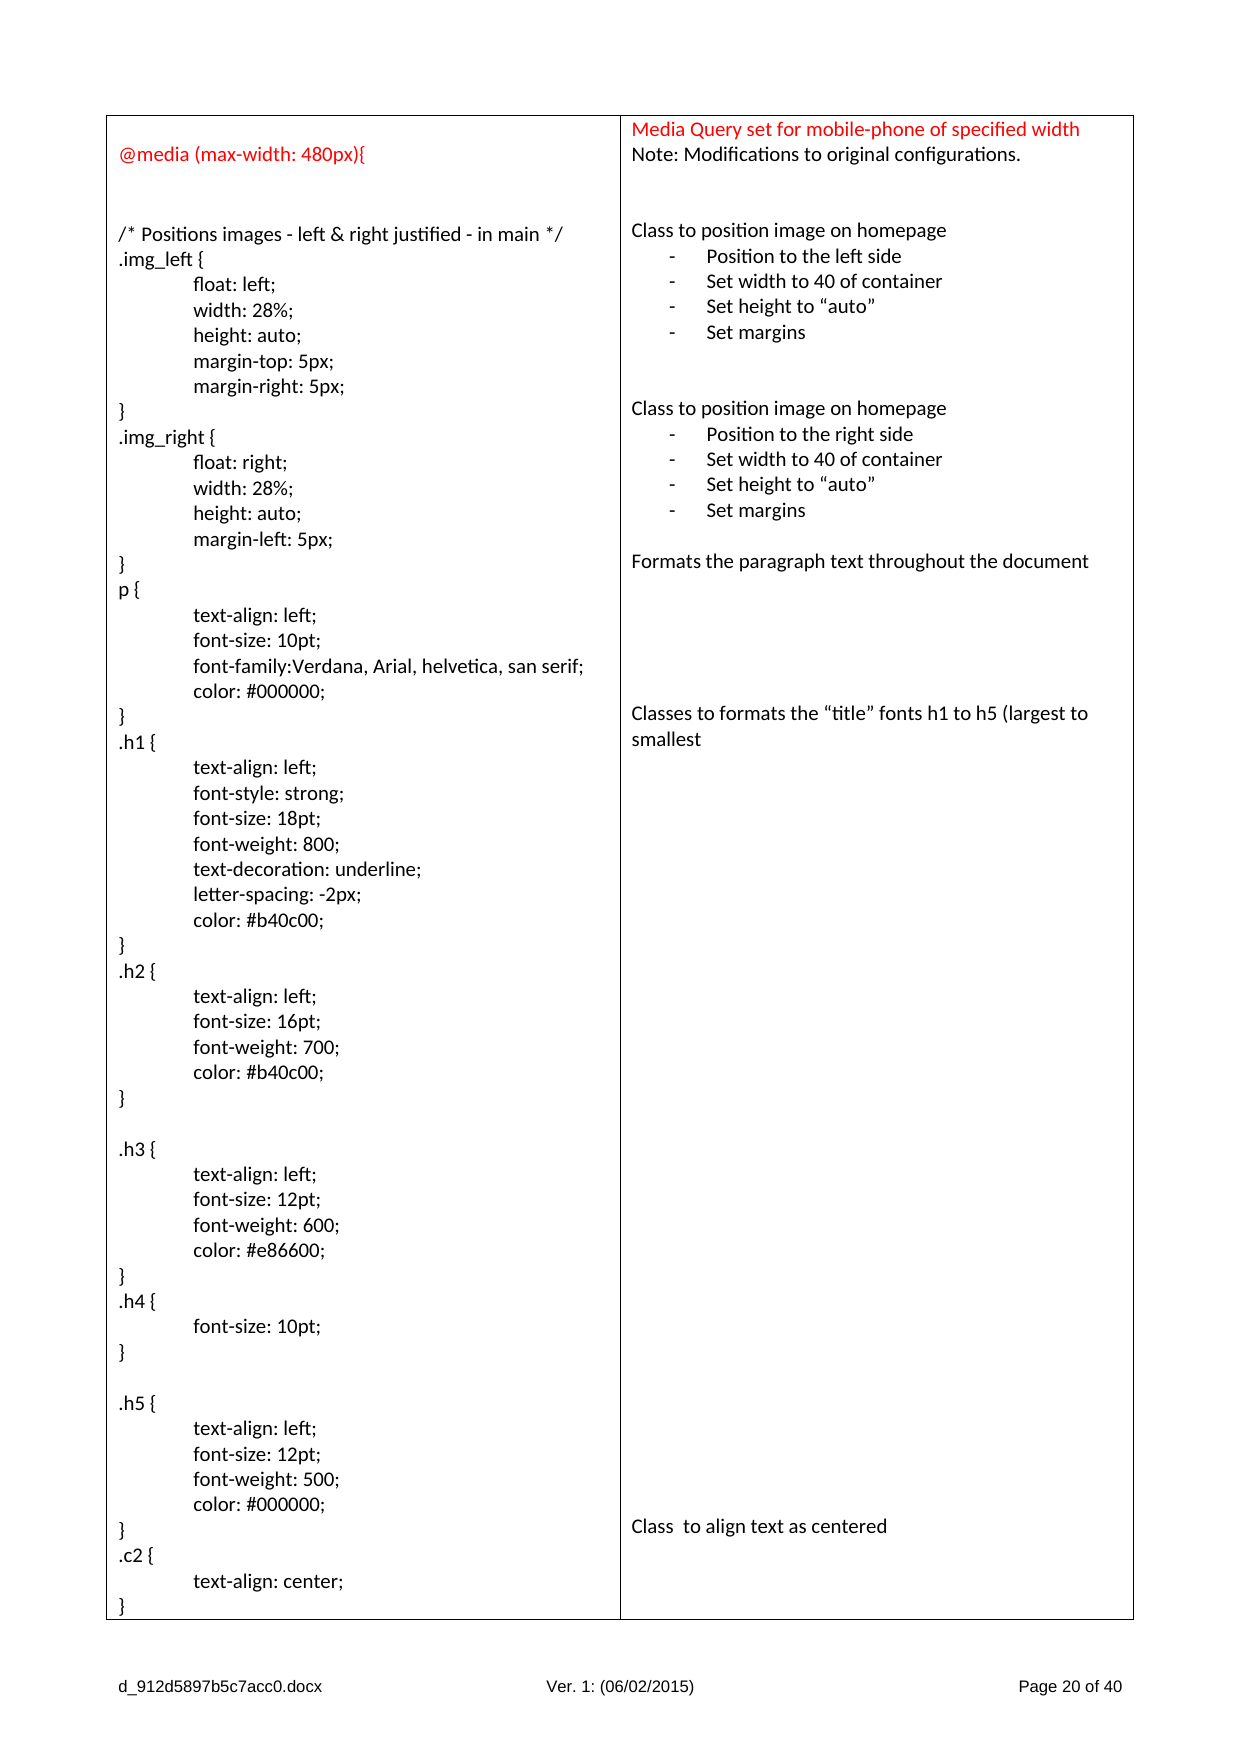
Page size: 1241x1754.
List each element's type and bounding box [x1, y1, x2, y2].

table_cell [621, 116, 1133, 1619]
table_cell [107, 116, 620, 1619]
